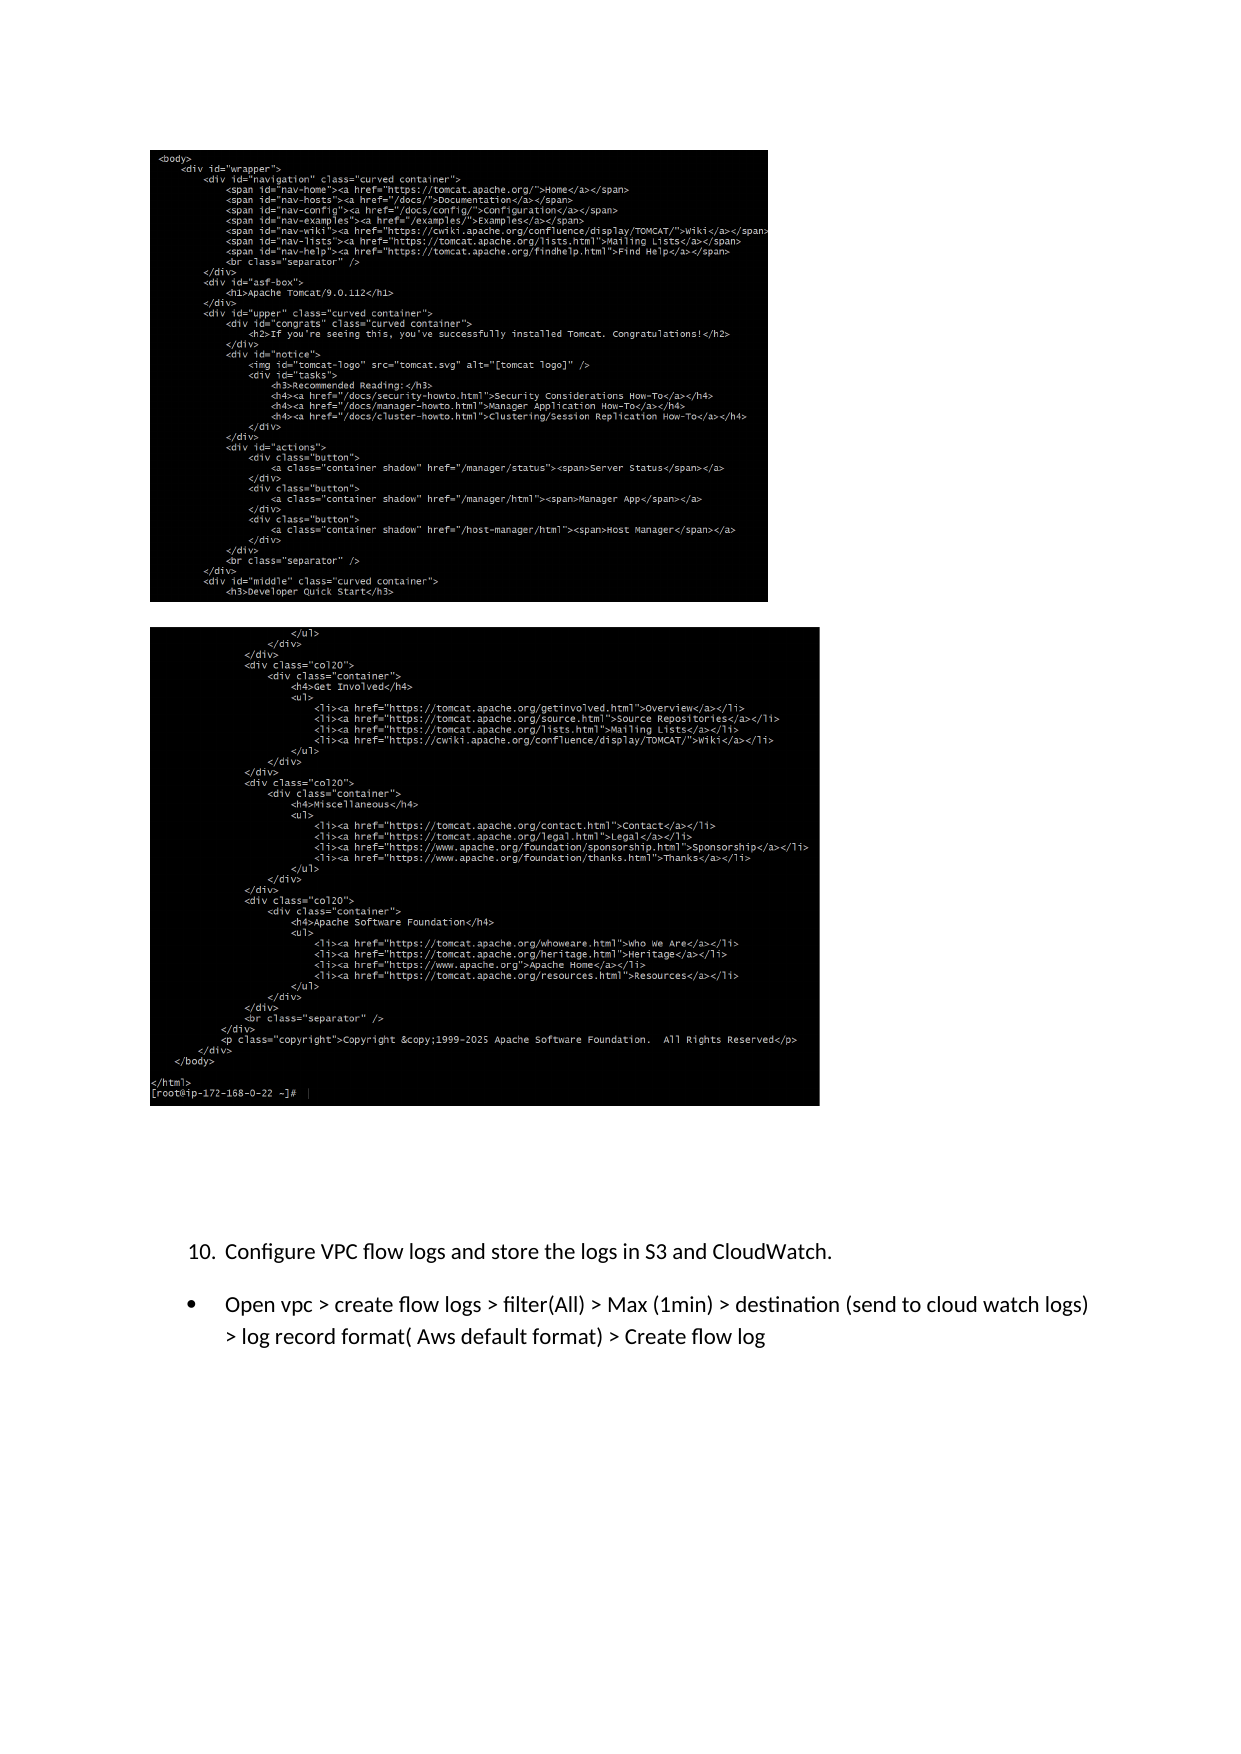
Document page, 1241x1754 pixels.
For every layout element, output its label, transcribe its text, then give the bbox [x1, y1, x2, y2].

list Configure VPC flow logs and store the logs in S3 and CloudWatch. [187, 1237, 1090, 1265]
picture [150, 150, 768, 602]
picture [150, 627, 820, 1106]
list Open vpc > create flow logs > filter(All) > Max (1min) > destination (send to cloud watch logs) > log record format( Aws default format) > Create flow log [187, 1290, 1090, 1350]
